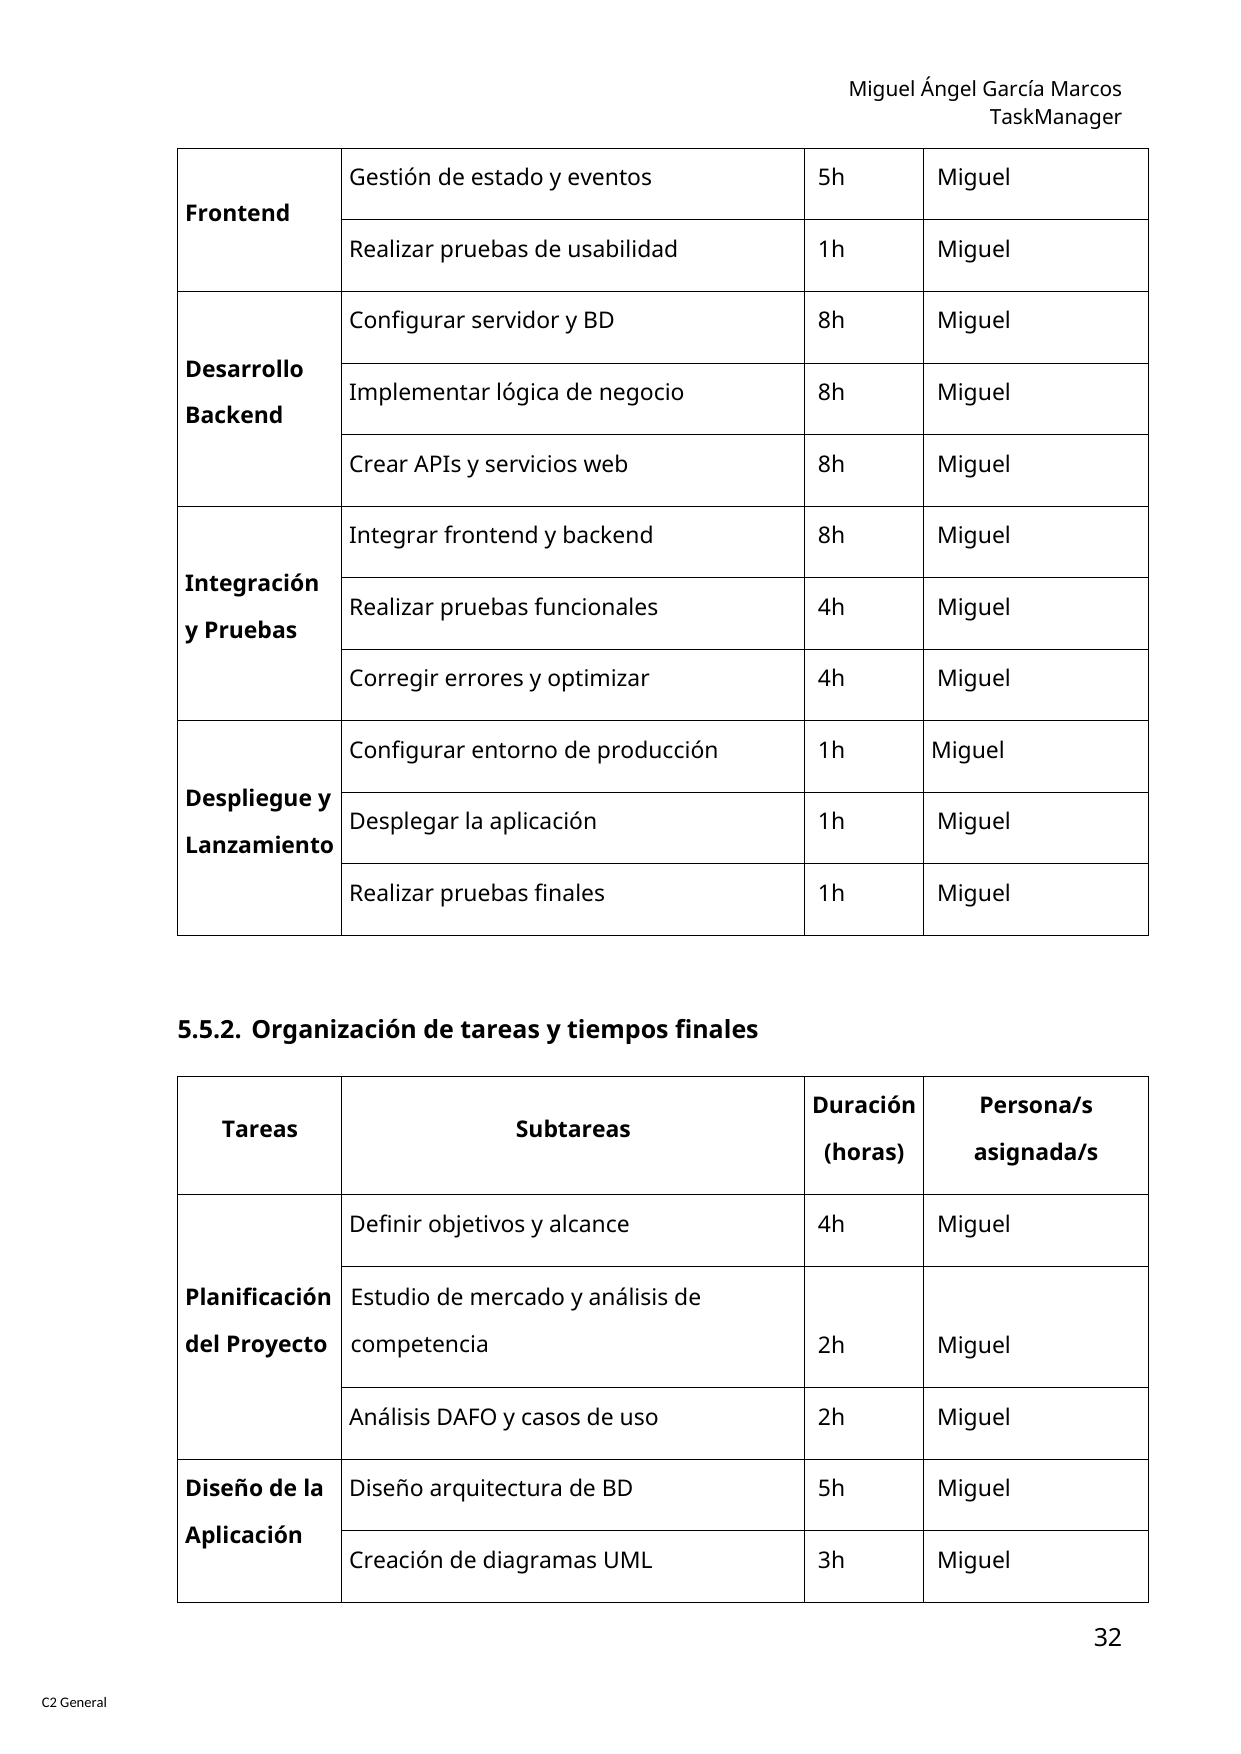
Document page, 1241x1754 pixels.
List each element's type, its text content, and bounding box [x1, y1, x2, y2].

table_cell Despliegue y Lanzamiento [178, 721, 341, 935]
table_cell Miguel [924, 292, 1148, 362]
table_cell Miguel [924, 1195, 1148, 1266]
table_cell Implementar lógica de negocio [342, 364, 804, 434]
table_cell 1h [805, 864, 923, 935]
table_cell Crear APIs y servicios web [342, 435, 804, 506]
table_cell 1h [805, 220, 923, 291]
table_cell Miguel [924, 1460, 1148, 1530]
table_cell Miguel [924, 578, 1148, 649]
table_cell Miguel [924, 507, 1148, 577]
table_cell Miguel [924, 1531, 1148, 1602]
table_cell 1h [805, 721, 923, 792]
table_cell 8h [805, 507, 923, 577]
table_header Subtareas [342, 1077, 804, 1194]
table_cell [342, 1267, 804, 1387]
table_cell Miguel [924, 793, 1148, 863]
table_cell Configurar entorno de producción [342, 721, 804, 792]
table_cell 1h [805, 793, 923, 863]
table_cell Planificación del Proyecto [178, 1195, 341, 1459]
table_cell Configurar servidor y BD [342, 292, 804, 362]
table_cell 4h [805, 650, 923, 720]
table_cell Corregir errores y optimizar [342, 650, 804, 720]
table_cell Diseño de la Aplicación [178, 1460, 341, 1602]
table_cell Desarrollo Frontend [178, 149, 341, 291]
table_cell 2h [805, 1388, 923, 1459]
table_cell Gestión de estado y eventos [342, 149, 804, 219]
table_cell Desarrollo Backend [178, 292, 341, 506]
table_cell 2h [805, 1267, 923, 1387]
subtitle Organización de tareas y tiempos finales [177, 1012, 1122, 1046]
table_header Duración (horas) [805, 1077, 923, 1194]
table_header Tareas [178, 1077, 341, 1194]
table_cell 8h [805, 364, 923, 434]
table_cell Integración y Pruebas [178, 507, 341, 720]
table_cell Miguel [924, 1388, 1148, 1459]
table_cell Miguel [924, 149, 1148, 219]
table_cell Creación de diagramas UML [342, 1531, 804, 1602]
table_cell Realizar pruebas finales [342, 864, 804, 935]
table_cell Miguel [924, 220, 1148, 291]
table_cell 8h [805, 292, 923, 362]
table_header Persona/s asignada/s [924, 1077, 1148, 1194]
table_cell 5h [805, 149, 923, 219]
table_cell Definir objetivos y alcance [342, 1195, 804, 1266]
table_cell Integrar frontend y backend [342, 507, 804, 577]
table_cell Desplegar la aplicación [342, 793, 804, 863]
table_cell 3h [805, 1531, 923, 1602]
table_cell Miguel [924, 435, 1148, 506]
table_cell Miguel [924, 1267, 1148, 1387]
table_cell Realizar pruebas de usabilidad [342, 220, 804, 291]
table_cell 8h [805, 435, 923, 506]
table_cell Análisis DAFO y casos de uso [342, 1388, 804, 1459]
table_cell Miguel [924, 650, 1148, 720]
table_cell Miguel [924, 364, 1148, 434]
table_cell Miguel [924, 864, 1148, 935]
table_cell 4h [805, 578, 923, 649]
table_cell 4h [805, 1195, 923, 1266]
table_cell Realizar pruebas funcionales [342, 578, 804, 649]
table_cell Diseño arquitectura de BD [342, 1460, 804, 1530]
table_cell 5h [805, 1460, 923, 1530]
table_cell Miguel [924, 721, 1148, 792]
